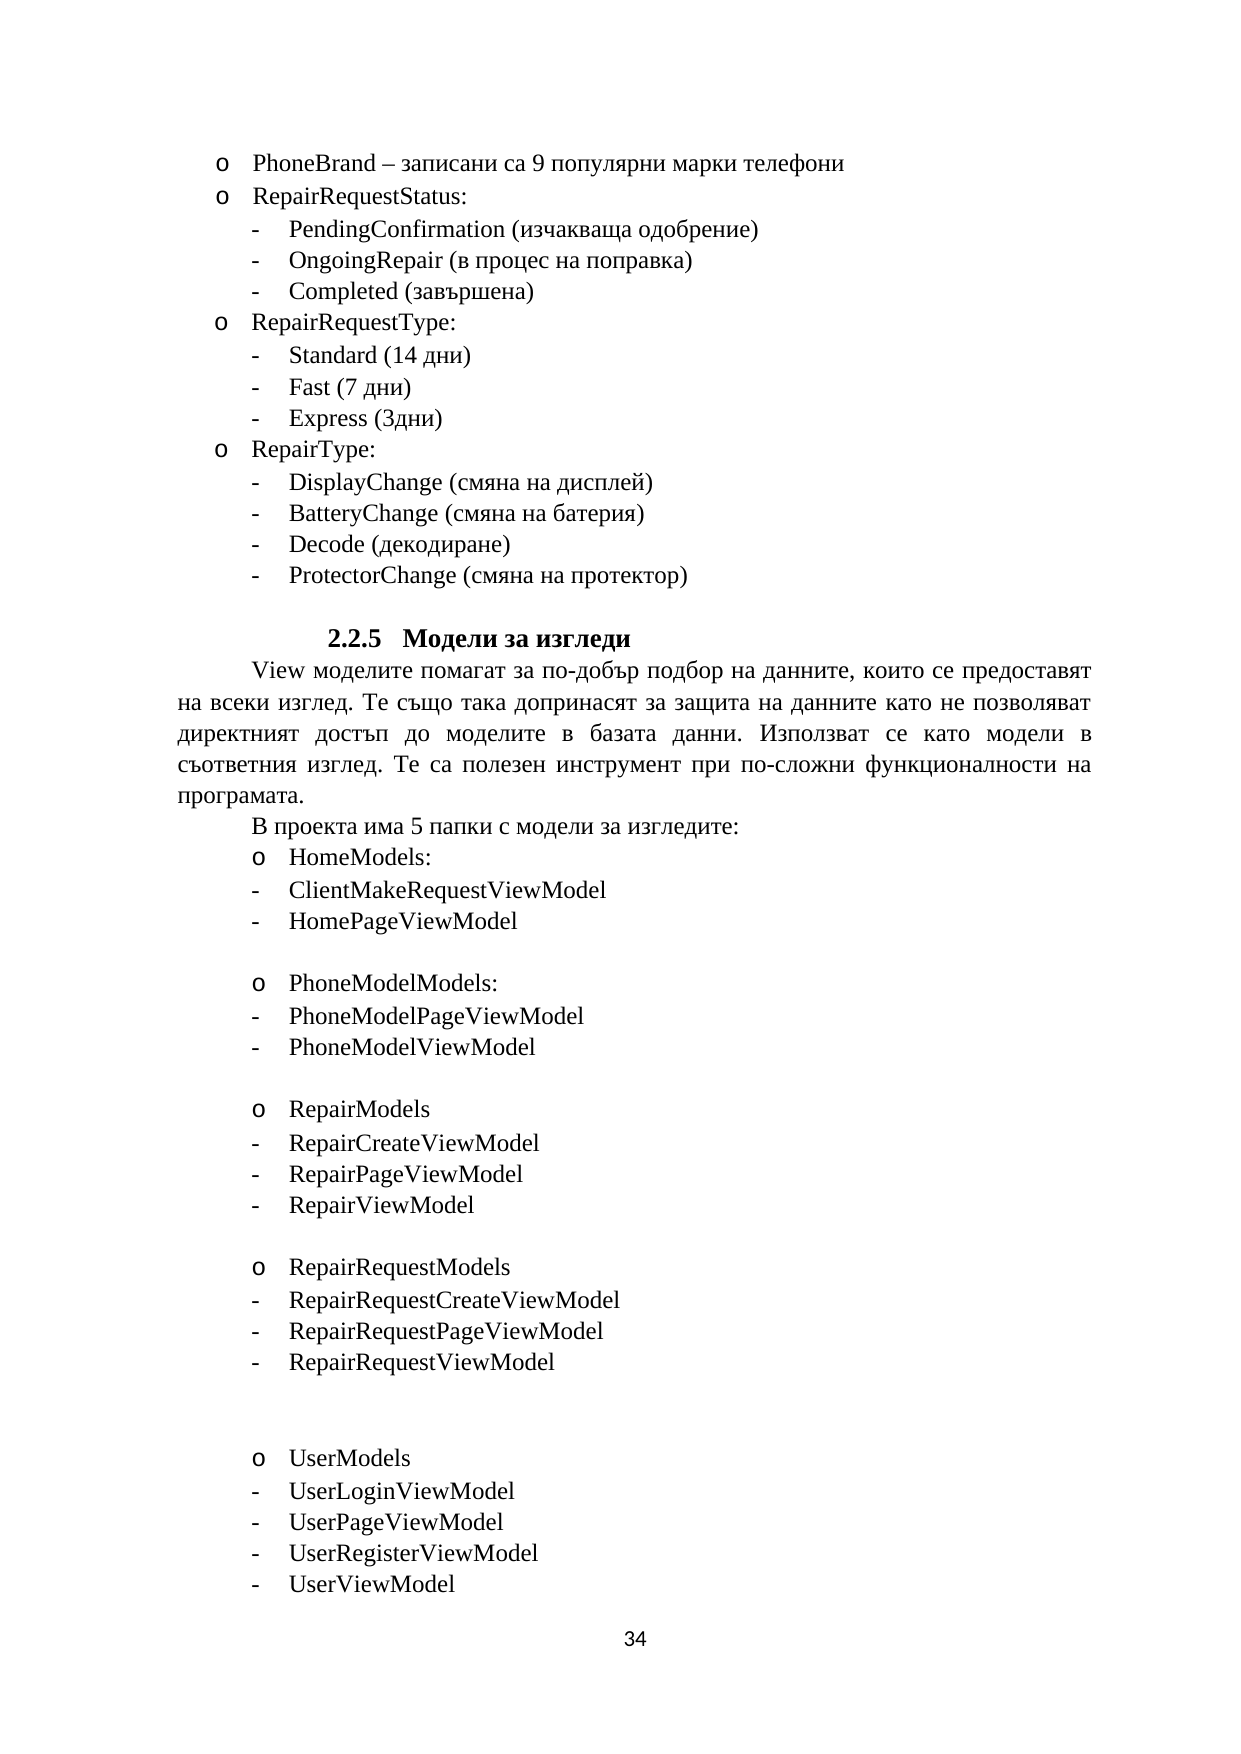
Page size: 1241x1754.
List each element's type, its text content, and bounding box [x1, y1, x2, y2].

list UserLoginViewModel [251, 1476, 1092, 1505]
list HomePageViewModel [251, 906, 1092, 935]
list RepairRequestCreateViewModel [251, 1285, 1092, 1314]
list RepairRequestModels [251, 1252, 1092, 1283]
list Completed (завършена) [251, 276, 1092, 305]
list PhoneBrand – записани са 9 популярни марки телефони [215, 148, 1092, 178]
list PhoneModelModels: [251, 968, 1092, 999]
list View моделите помагат за по-добър подбор на данните, които се предоставят на всеки изглед. Те също така допринасят за защита на данните като не позволяват директният достъп до моделите в базата данни. Използват се като модели в съответния изглед. Те са полезен инструмент при по-сложни функционалности на програмата. [177, 656, 1092, 808]
list RepairType: [213, 434, 1092, 464]
list Fast (7 дни) [251, 372, 1092, 400]
list HomeModels: [251, 842, 1092, 873]
list UserRegisterViewModel [251, 1538, 1092, 1567]
list RepairRequestViewModel [251, 1347, 1092, 1376]
list RepairRequestStatus: [215, 181, 1092, 212]
list PhoneModelViewModel [251, 1032, 1092, 1061]
list RepairPageViewModel [251, 1159, 1092, 1188]
list UserModels [251, 1443, 1092, 1473]
list PendingConfirmation (изчакваща одобрение) [251, 214, 1092, 243]
list OngoingRepair (в процес на поправка) [251, 245, 1092, 274]
list BatteryChange (смяна на батерия) [251, 498, 1092, 527]
list Standard (14 дни) [251, 341, 1092, 369]
list Модели за изгледи [327, 622, 1092, 653]
list ProtectorChange (смяна на протектор) [251, 560, 1092, 589]
list UserPageViewModel [251, 1507, 1092, 1536]
list Express (3дни) [251, 403, 1092, 431]
list Decode (декодиране) [251, 529, 1092, 558]
list В проекта има 5 папки с модели за изгледите: [177, 811, 1092, 839]
list RepairViewModel [251, 1190, 1092, 1219]
list RepairRequestPageViewModel [251, 1316, 1092, 1345]
list RepairRequestType: [213, 307, 1092, 338]
list RepairModels [251, 1094, 1092, 1125]
list ClientMakeRequestViewModel [251, 875, 1092, 904]
list PhoneModelPageViewModel [251, 1001, 1092, 1030]
list UserViewModel [251, 1569, 1092, 1598]
list DisplayChange (смяна на дисплей) [251, 467, 1092, 496]
list RepairCreateViewModel [251, 1128, 1092, 1157]
